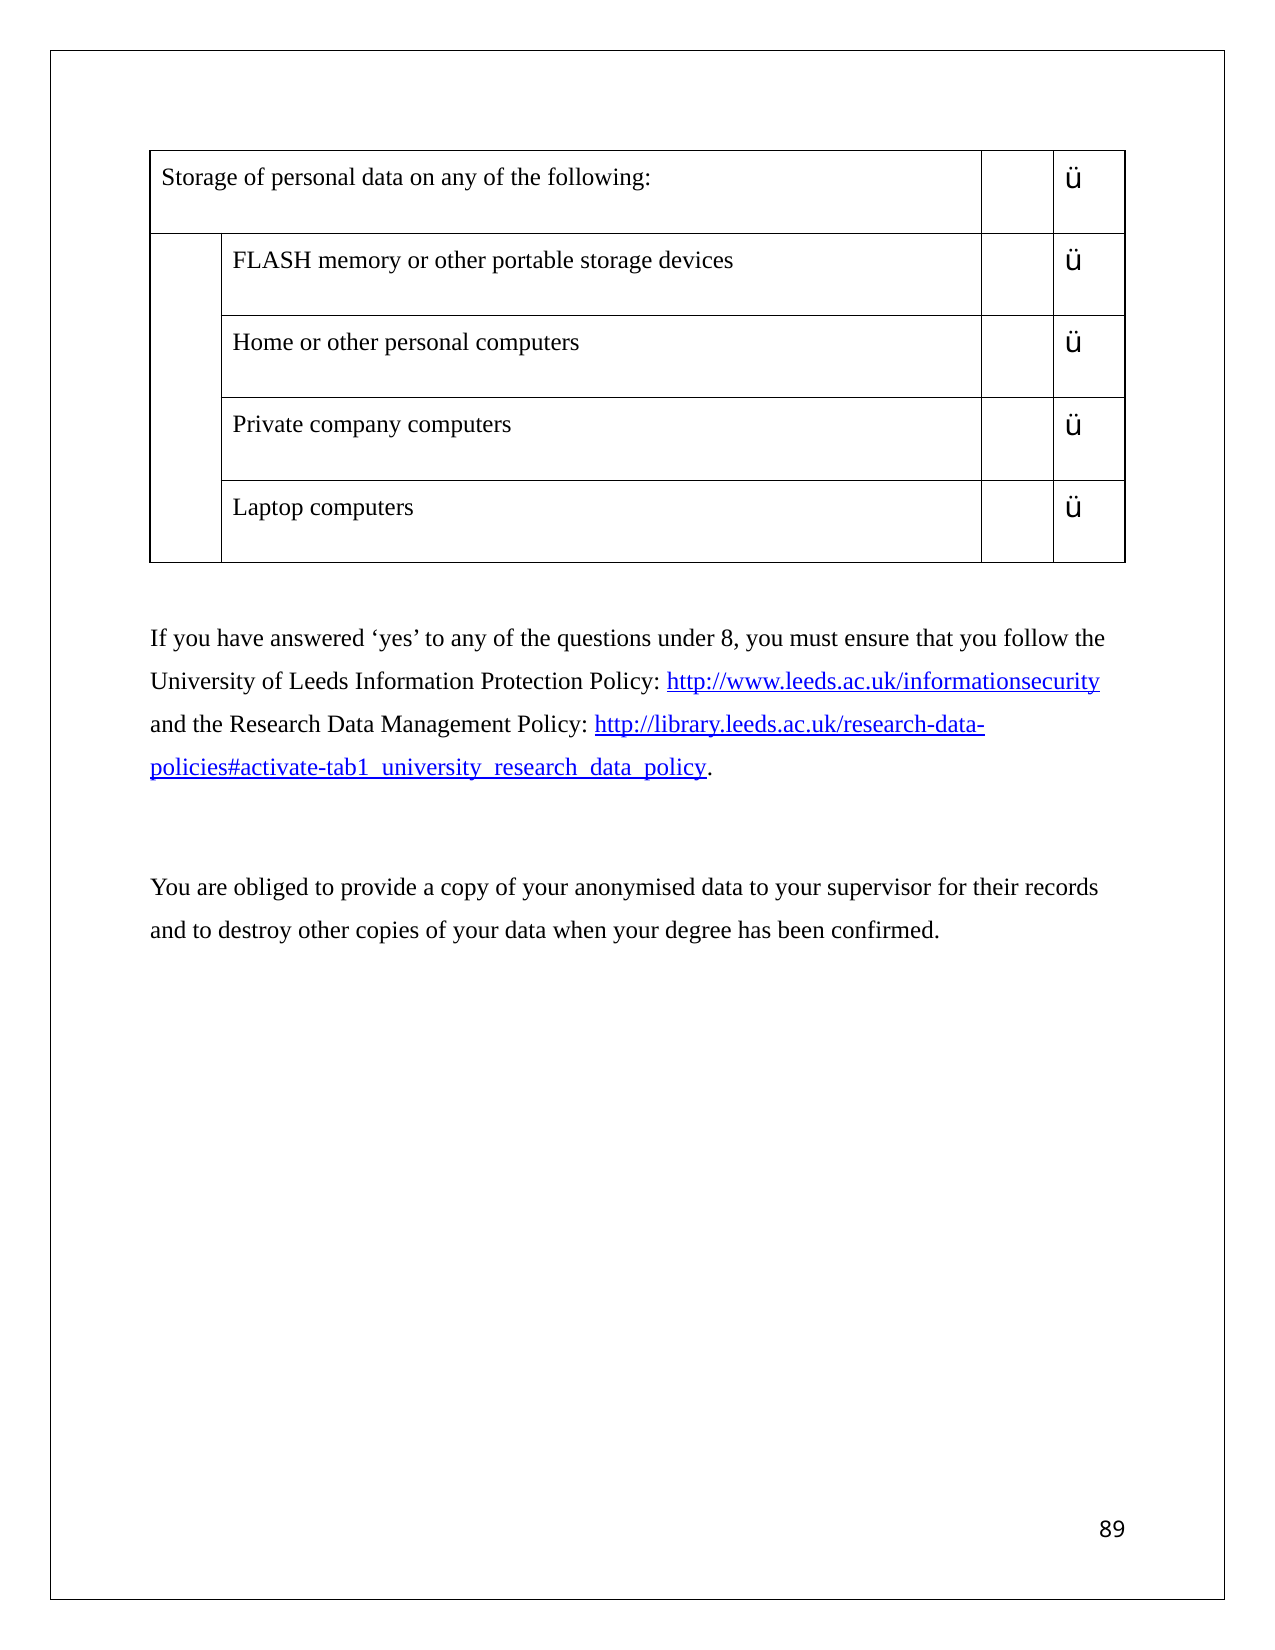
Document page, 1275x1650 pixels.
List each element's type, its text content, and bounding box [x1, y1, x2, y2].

table_cell [982, 234, 1053, 315]
table_cell Private company computers [222, 398, 981, 479]
table_cell ü [1054, 481, 1124, 562]
table_cell FLASH memory or other portable storage devices [222, 234, 981, 315]
table_cell ü [1054, 398, 1124, 479]
text You are obliged to provide a copy of your anonymised data to your supervisor for their records and to destroy other copies of your data when your degree has been confirmed. [150, 872, 1125, 944]
table_cell ü [1054, 151, 1124, 232]
table_cell [151, 234, 221, 562]
table_cell [982, 481, 1053, 562]
table_cell [982, 398, 1053, 479]
table_cell [982, 151, 1053, 232]
table_cell Storage of personal data on any of the following: [151, 151, 981, 232]
table_cell ü [1054, 234, 1124, 315]
table_cell Laptop computers [222, 481, 981, 562]
table_cell [982, 316, 1053, 397]
text If you have answered ‘yes’ to any of the questions under 8, you must ensure that you follow the University of Leeds Information Protection Policy: http://www.leeds.ac.uk/informationsecurity and the Research Data Management Policy: http://library.leeds.ac.uk/research-data-policies#activate-tab1_university_research_data_policy. [150, 623, 1125, 781]
table_cell ü [1054, 316, 1124, 397]
table_cell Home or other personal computers [222, 316, 981, 397]
